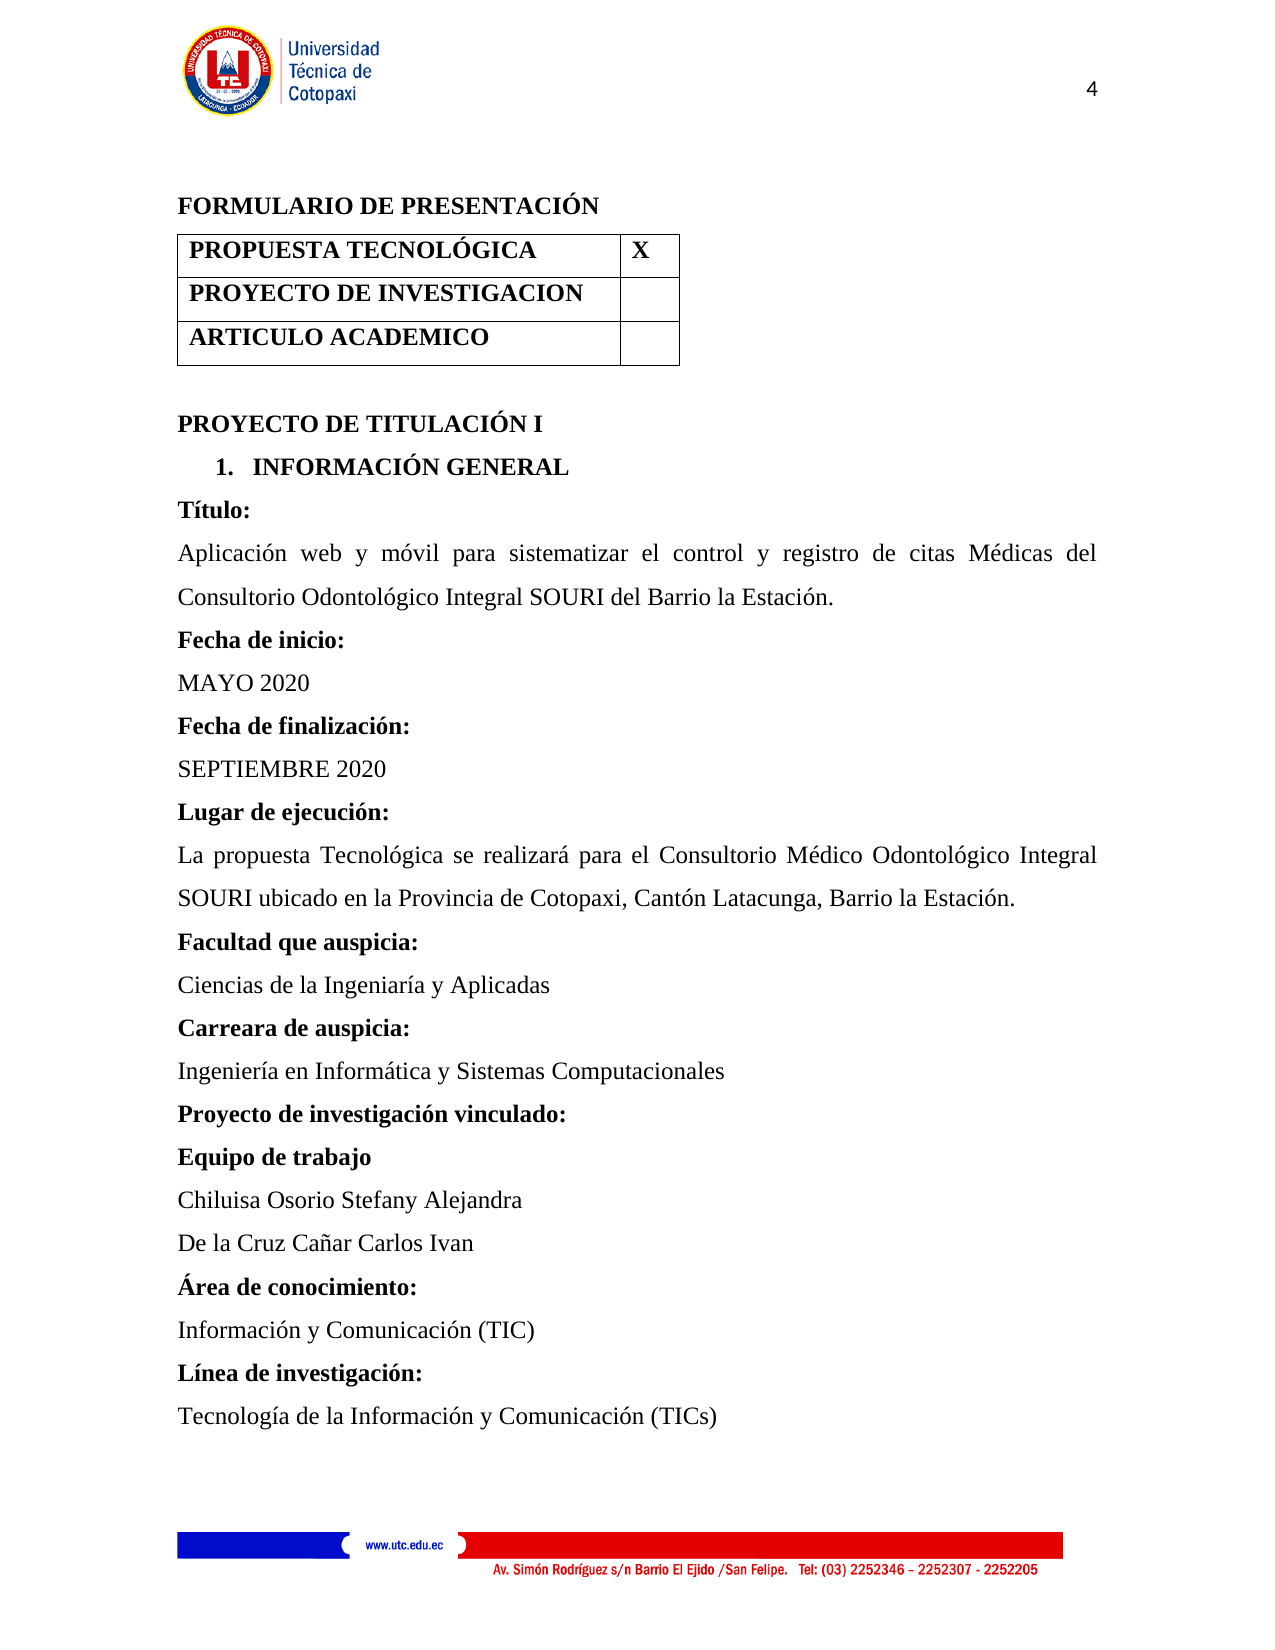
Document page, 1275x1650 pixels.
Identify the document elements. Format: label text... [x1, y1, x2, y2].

text PROYECTO DE TITULACIÓN I [177, 409, 1098, 438]
table_cell [621, 322, 679, 365]
list MAYO 2020 [177, 668, 1098, 697]
list INFORMACIÓN GENERAL [215, 452, 1098, 481]
list Ciencias de la Ingeniaría y Aplicadas [177, 970, 1098, 998]
list La propuesta Tecnológica se realizará para el Consultorio Médico Odontológico Integral SOURI ubicado en la Provincia de Cotopaxi, Cantón Latacunga, Barrio la Estación. [177, 840, 1098, 912]
list Tecnología de la Información y Comunicación (TICs) [177, 1401, 1098, 1430]
list Ingeniería en Informática y Sistemas Computacionales [177, 1056, 1098, 1085]
table_header PROPUESTA TECNOLÓGICA [178, 235, 620, 277]
list Área de conocimiento: [177, 1272, 1098, 1300]
picture [177, 22, 387, 122]
text FORMULARIO DE PRESENTACIÓN [177, 191, 1098, 219]
list Línea de investigación: [177, 1358, 1098, 1387]
list Fecha de finalización: [177, 711, 1098, 740]
list Equipo de trabajo [177, 1142, 1098, 1171]
table_cell [621, 278, 679, 321]
list Aplicación web y móvil para sistematizar el control y registro de citas Médicas del Consultorio Odontológico Integral SOURI del Barrio la Estación. [177, 538, 1098, 610]
list Lugar de ejecución: [177, 797, 1098, 826]
list SEPTIEMBRE 2020 [177, 754, 1098, 783]
list Facultad que auspicia: [177, 927, 1098, 955]
table_header X [621, 235, 679, 277]
table_cell PROYECTO DE INVESTIGACION [178, 278, 620, 321]
table_cell ARTICULO ACADEMICO [178, 322, 620, 365]
list Carreara de auspicia: [177, 1013, 1098, 1042]
picture [177, 1532, 1063, 1577]
list Proyecto de investigación vinculado: [177, 1099, 1098, 1128]
list Chiluisa Osorio Stefany Alejandra [177, 1185, 1098, 1214]
list Información y Comunicación (TIC) [177, 1315, 1098, 1343]
list Título: [177, 495, 1098, 524]
list Fecha de inicio: [177, 625, 1098, 653]
list De la Cruz Cañar Carlos Ivan [177, 1228, 1098, 1257]
